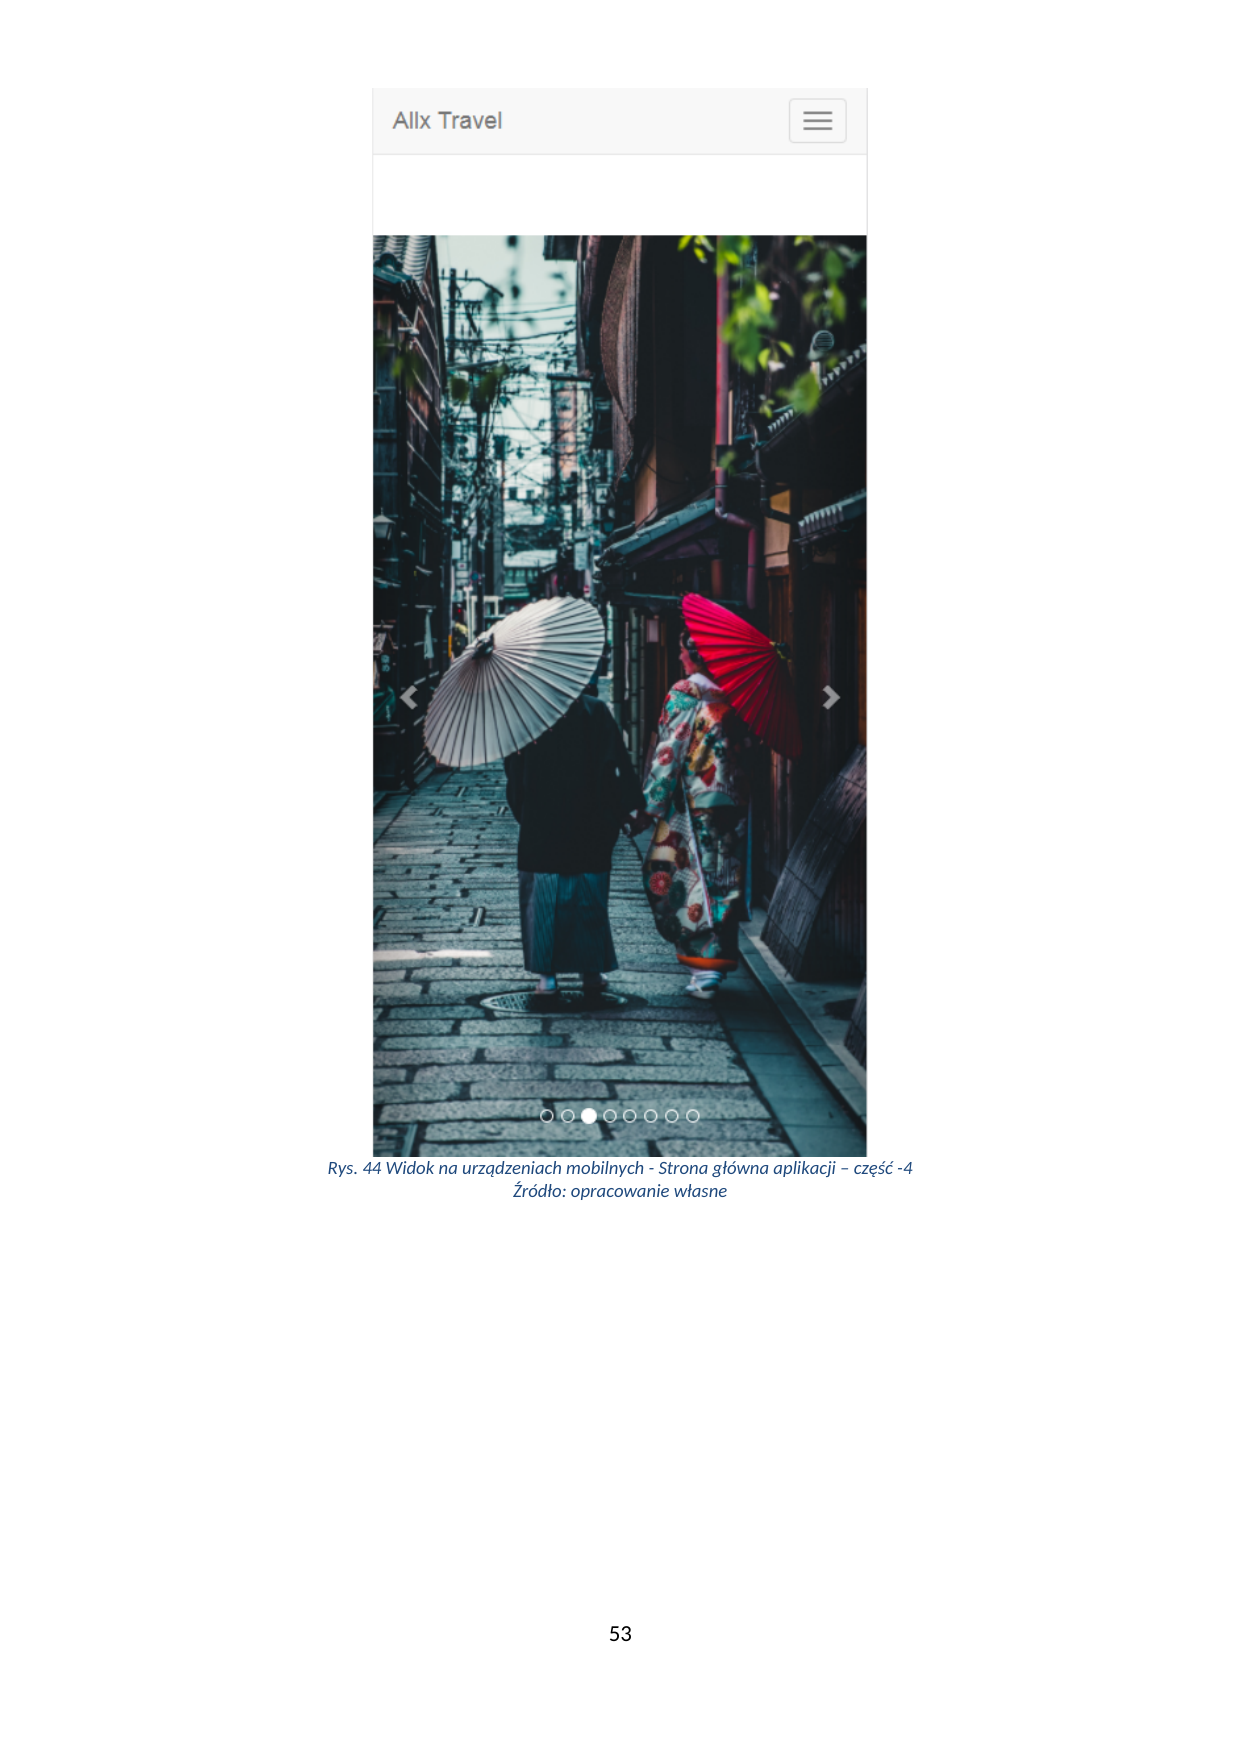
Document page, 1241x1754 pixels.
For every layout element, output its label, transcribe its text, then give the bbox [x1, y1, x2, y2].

text Rys. 44 Widok na urządzeniach mobilnych - Strona główna aplikacji – część -4 Źródło: opracowanie własne [118, 1156, 1122, 1202]
picture [372, 88, 868, 1157]
